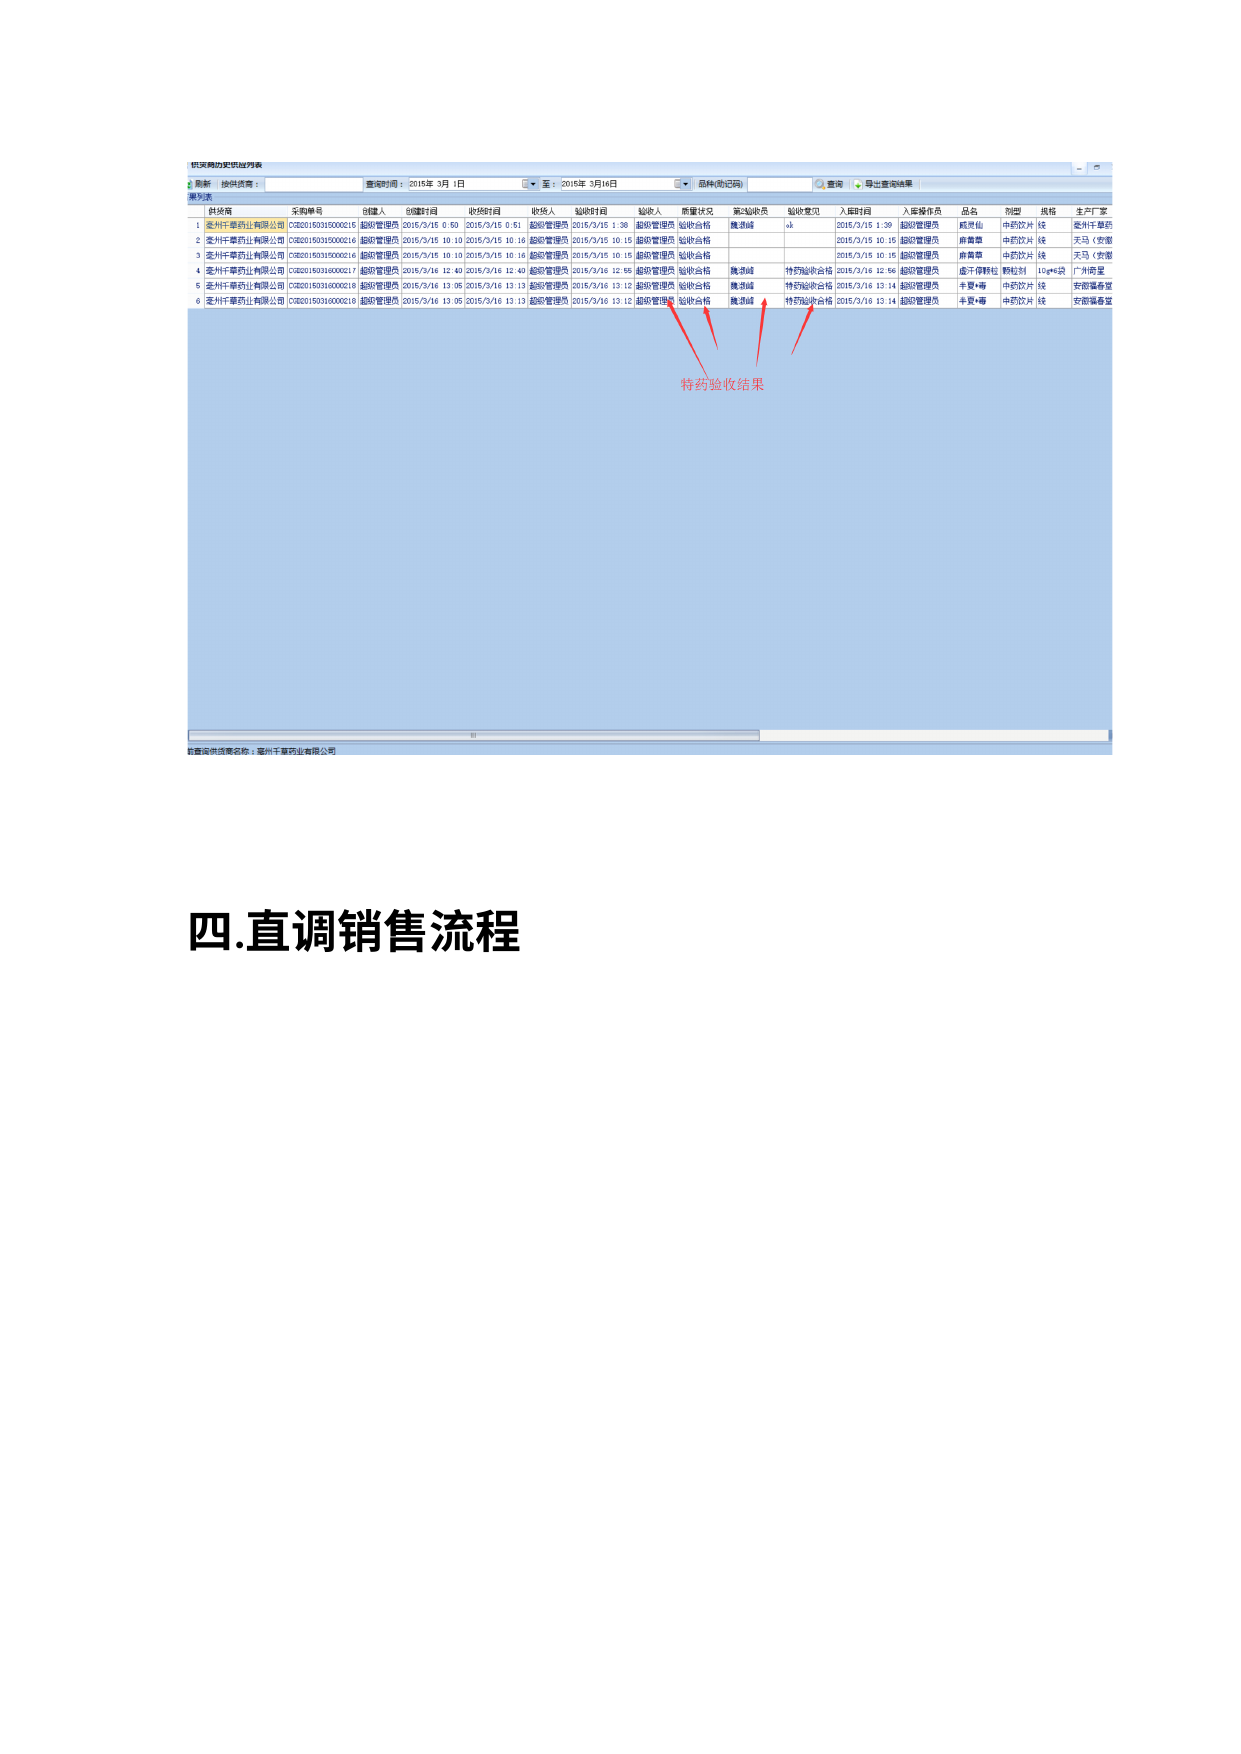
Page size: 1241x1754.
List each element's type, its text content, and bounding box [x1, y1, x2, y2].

picture [187, 162, 1113, 755]
subtitle 直调销售流程 [187, 880, 1053, 977]
